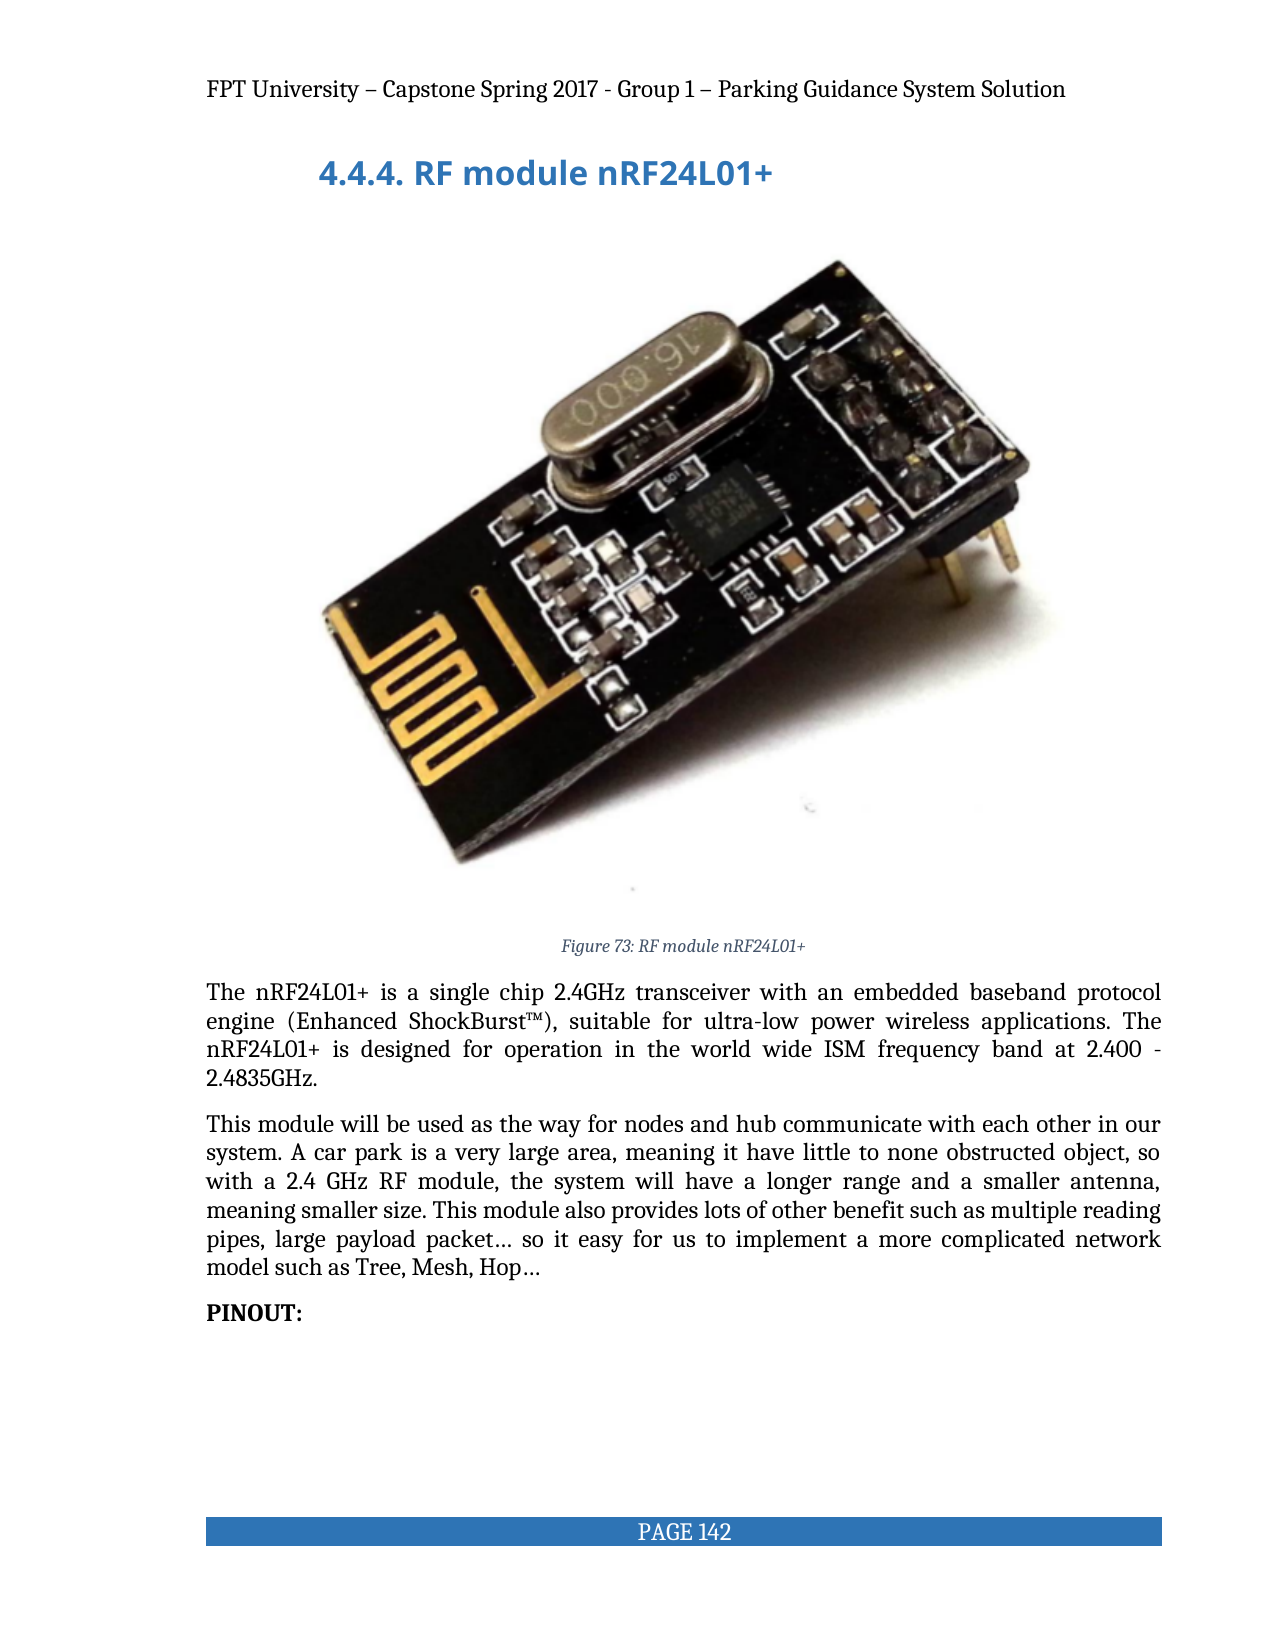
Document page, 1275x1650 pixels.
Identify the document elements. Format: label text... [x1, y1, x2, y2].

text The nRF24L01+ is a single chip 2.4GHz transceiver with an embedded baseband protocol engine (Enhanced ShockBurst™), suitable for ultra-low power wireless applications. The nRF24L01+ is designed for operation in the world wide ISM frequency band at 2.400 - 2.4835GHz. [206, 978, 1162, 1093]
text PINOUT: [206, 1299, 1162, 1327]
text This module will be used as the way for nodes and hub communicate with each other in our system. A car park is a very large area, meaning it have little to none obstructed object, so with a 2.4 GHz RF module, the system will have a longer range and a smaller antenna, meaning smaller size. This module also provides lots of other benefit such as multiple reading pipes, large payload packet… so it easy for us to implement a more complicated network model such as Tree, Mesh, Hop… [206, 1109, 1162, 1282]
picture [296, 207, 1072, 919]
text Figure 73: RF module nRF24L01+ [206, 936, 1162, 957]
subtitle RF module nRF24L01+ [206, 150, 1162, 195]
